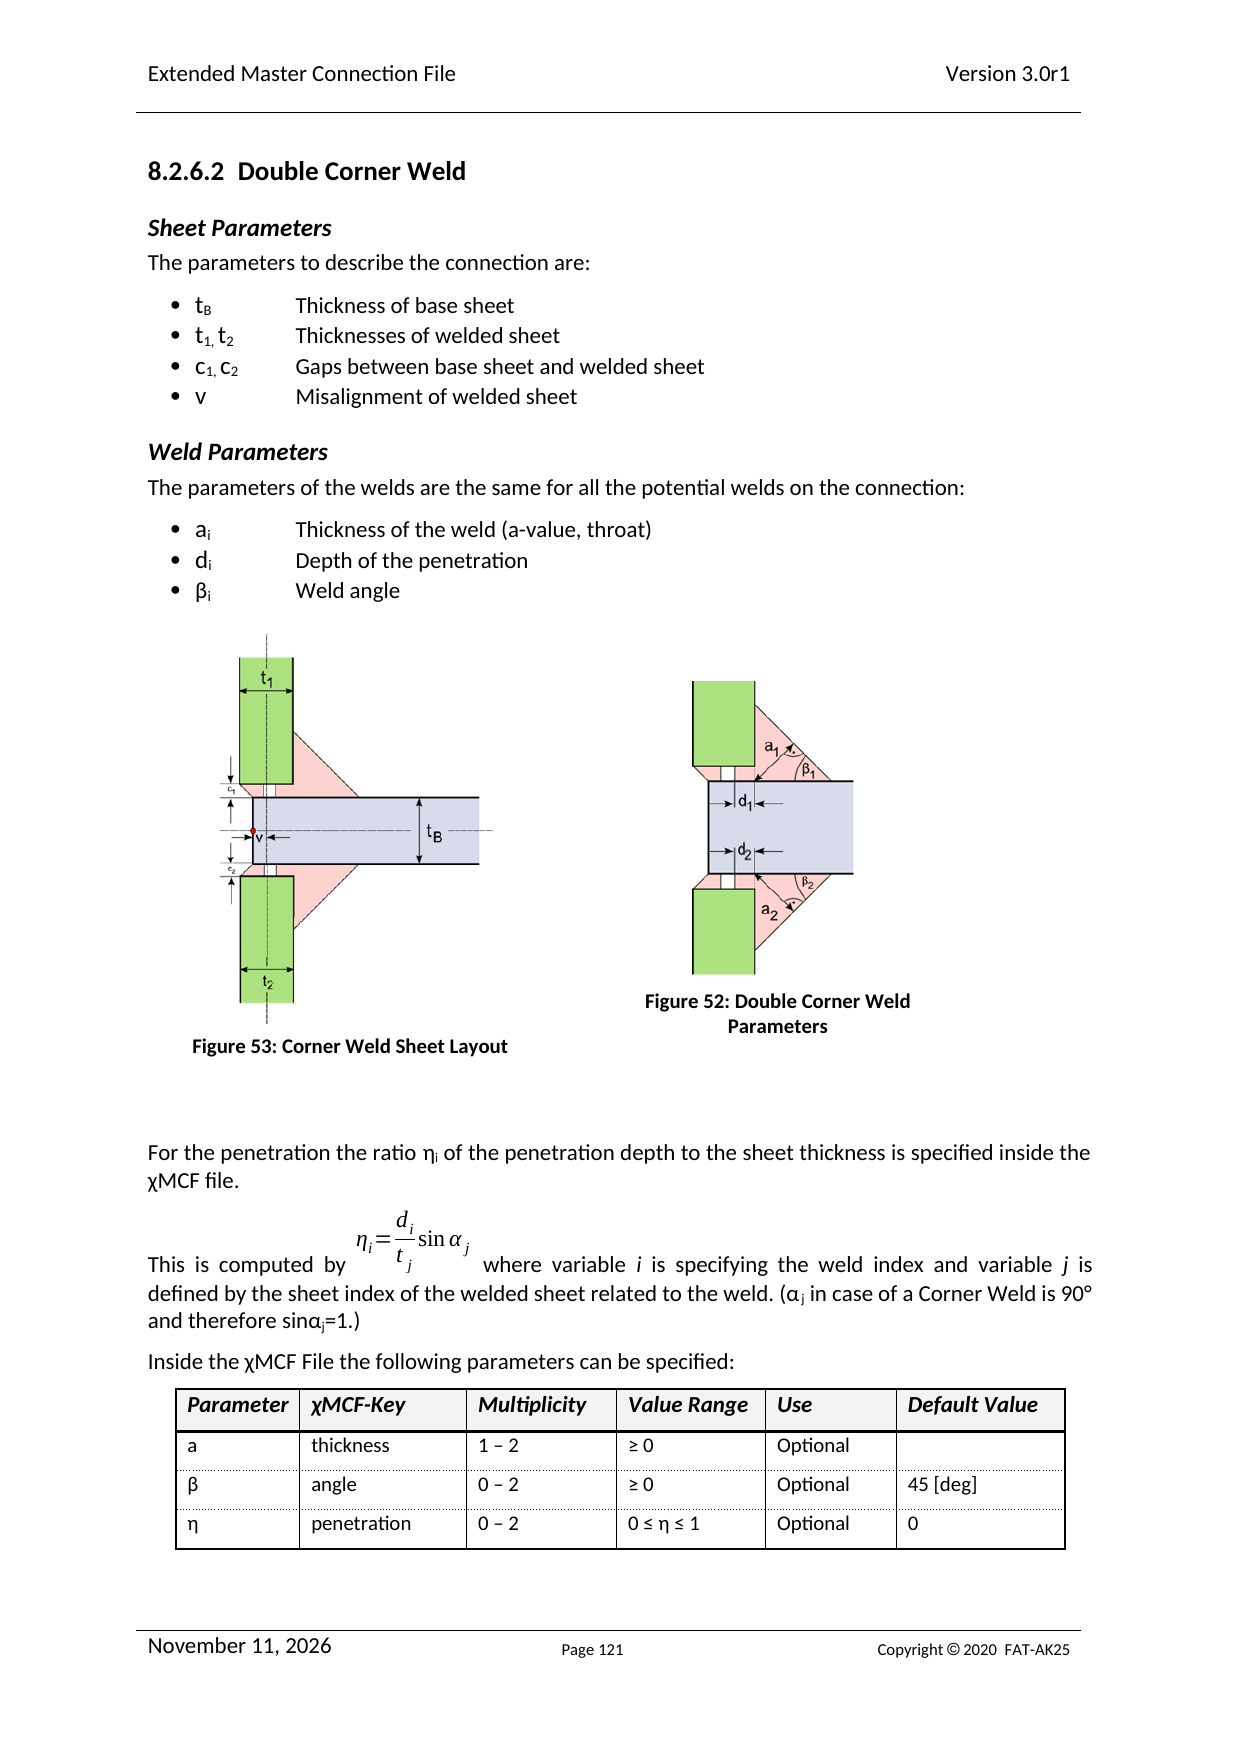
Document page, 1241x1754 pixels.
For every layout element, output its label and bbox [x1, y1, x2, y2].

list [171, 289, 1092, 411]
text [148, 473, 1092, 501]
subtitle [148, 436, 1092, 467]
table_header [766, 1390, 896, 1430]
picture [220, 634, 499, 1024]
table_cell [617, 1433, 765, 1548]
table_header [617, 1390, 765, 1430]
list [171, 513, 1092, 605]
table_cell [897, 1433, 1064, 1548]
picture [692, 681, 854, 975]
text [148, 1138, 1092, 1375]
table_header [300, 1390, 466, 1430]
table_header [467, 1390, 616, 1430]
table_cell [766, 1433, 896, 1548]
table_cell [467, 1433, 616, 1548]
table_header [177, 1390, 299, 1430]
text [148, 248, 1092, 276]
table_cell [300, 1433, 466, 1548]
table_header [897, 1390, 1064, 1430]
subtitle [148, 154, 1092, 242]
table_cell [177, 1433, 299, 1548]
